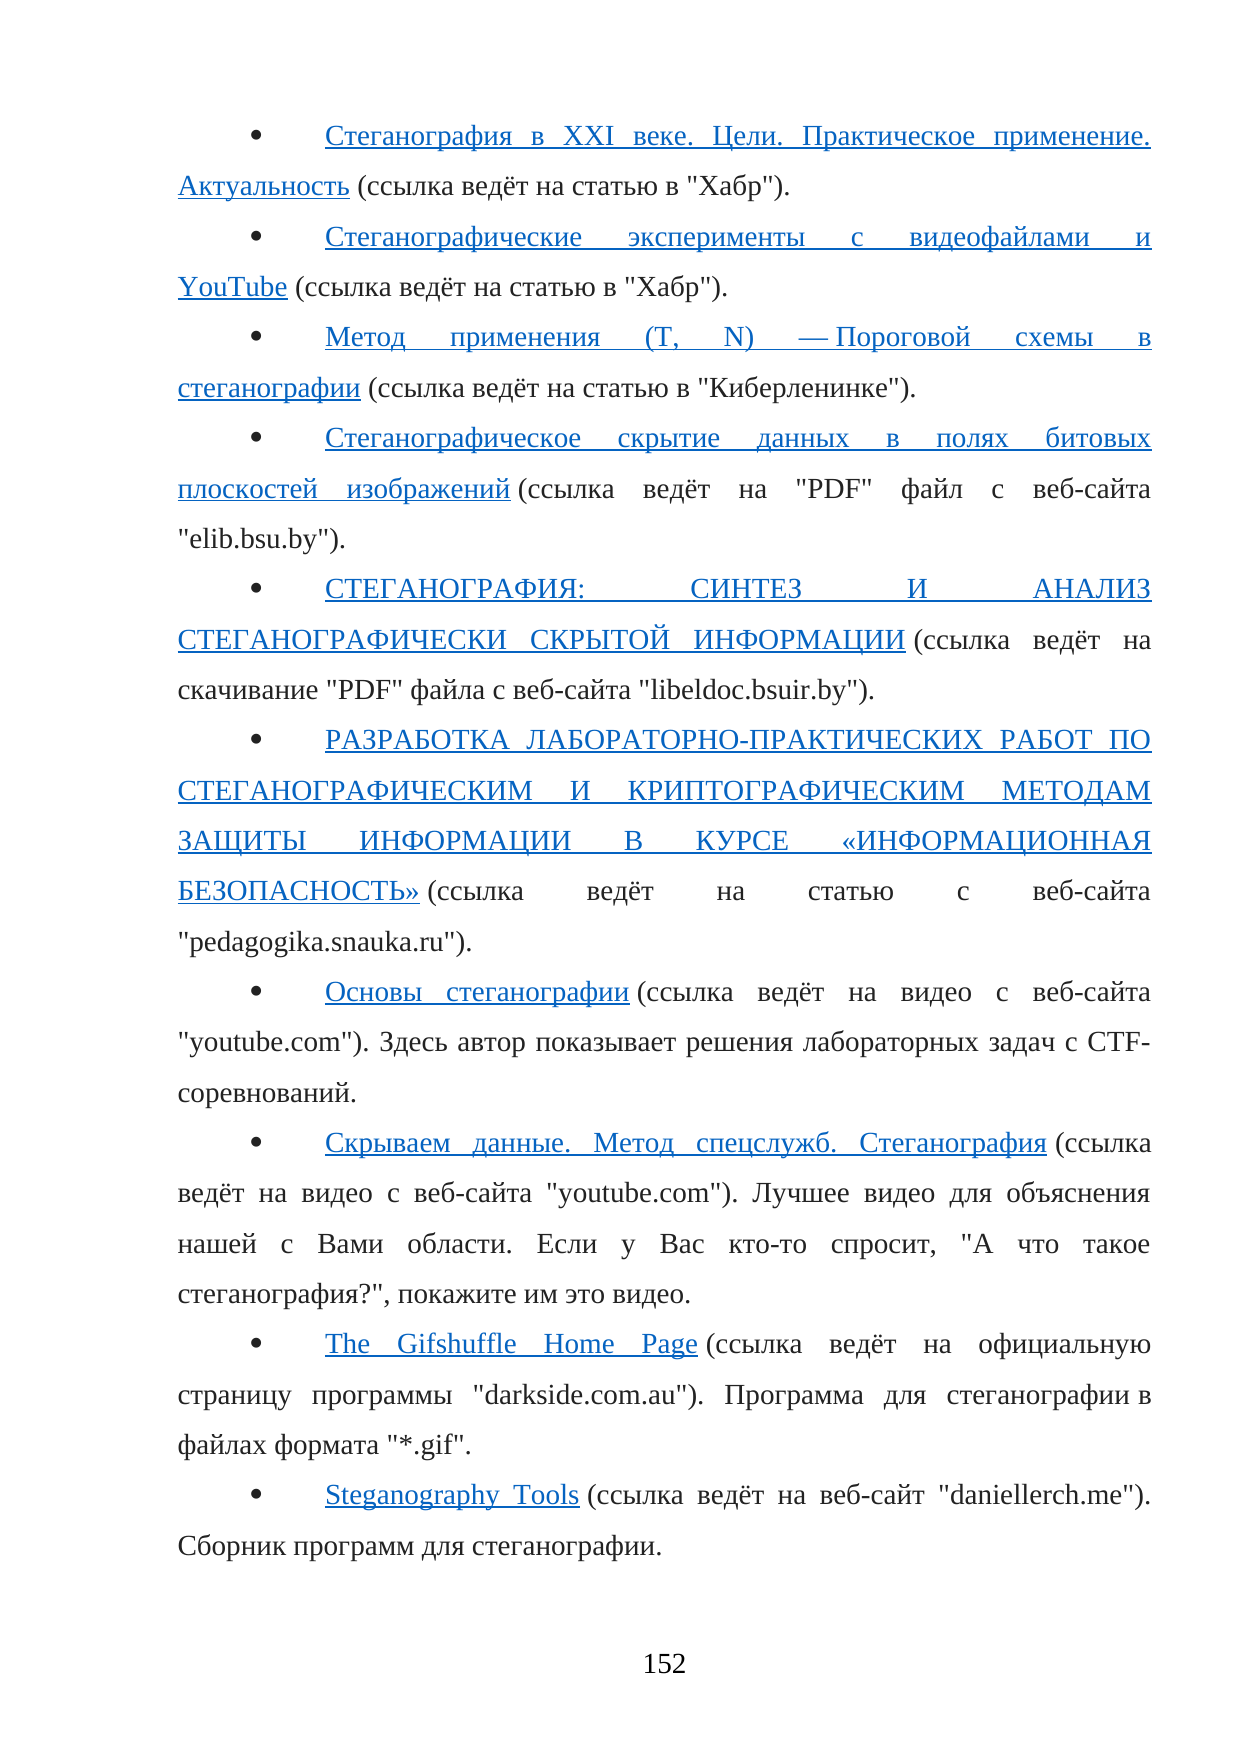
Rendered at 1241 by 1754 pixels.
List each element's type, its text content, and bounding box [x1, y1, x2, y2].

list РАЗРАБОТКА ЛАБОРАТОРНО-ПРАКТИЧЕСКИХ РАБОТ ПО СТЕГАНОГРАФИЧЕСКИМ И КРИПТОГРАФИЧЕСКИМ МЕТОДАМ ЗАЩИТЫ ИНФОРМАЦИИ В КУРСЕ «ИНФОРМАЦИОННАЯ БЕЗОПАСНОСТЬ» (ссылка ведёт на статью с веб-сайта "pedagogika.snauka.ru"). [177, 722, 1152, 802]
list РАЗРАБОТКА ЛАБОРАТОРНО-ПРАКТИЧЕСКИХ РАБОТ ПО СТЕГАНОГРАФИЧЕСКИМ И КРИПТОГРАФИЧЕСКИМ МЕТОДАМ ЗАЩИТЫ ИНФОРМАЦИИ В КУРСЕ «ИНФОРМАЦИОННАЯ БЕЗОПАСНОСТЬ» (ссылка ведёт на статью с веб-сайта "pedagogika.snauka.ru"). [177, 803, 1152, 852]
list Steganography Tools (ссылка ведёт на веб-сайт "daniellerch.me"). Сборник программ для стеганографии. [177, 1477, 1152, 1561]
list The Gifshuffle Home Page (ссылка ведёт на официальную страницу программы "darkside.com.au"). Программа для стеганографии в файлах формата "*.gif". [177, 1326, 1152, 1461]
list Метод применения (T, N) — Пороговой схемы в стеганографии (ссылка ведёт на статью в "Киберленинке"). [177, 319, 1152, 403]
list Скрываем данные. Метод спецслужб. Стеганография (ссылка ведёт на видео с веб-сайта "youtube.com"). Лучшее видео для объяснения нашей с Вами области. Если у Вас кто-то спросит, "А что такое стеганография?", покажите им это видео. [177, 1125, 1152, 1310]
list Основы стеганографии (ссылка ведёт на видео с веб-сайта "youtube.com"). Здесь автор показывает решения лабораторных задач с CTF-соревнований. [177, 974, 1152, 1108]
list Стеганография в XXI веке. Цели. Практическое применение. Актуальность (ссылка ведёт на статью в "Хабр"). [177, 118, 1152, 202]
list РАЗРАБОТКА ЛАБОРАТОРНО-ПРАКТИЧЕСКИХ РАБОТ ПО СТЕГАНОГРАФИЧЕСКИМ И КРИПТОГРАФИЧЕСКИМ МЕТОДАМ ЗАЩИТЫ ИНФОРМАЦИИ В КУРСЕ «ИНФОРМАЦИОННАЯ БЕЗОПАСНОСТЬ» (ссылка ведёт на статью с веб-сайта "pedagogika.snauka.ru"). [177, 853, 1152, 957]
list СТЕГАНОГРАФИЯ: СИНТЕЗ И АНАЛИЗ СТЕГАНОГРАФИЧЕСКИ СКРЫТОЙ ИНФОРМАЦИИ (ссылка ведёт на скачивание "PDF" файла с веб-сайта "libeldoc.bsuir.by"). [177, 571, 1152, 706]
list Стеганографические эксперименты с видеофайлами и YouTube (ссылка ведёт на статью в "Хабр"). [177, 219, 1152, 303]
list Стеганографическое скрытие данных в полях битовых плоскостей изображений (ссылка ведёт на "PDF" файл с веб-сайта "elib.bsu.by"). [177, 420, 1152, 554]
